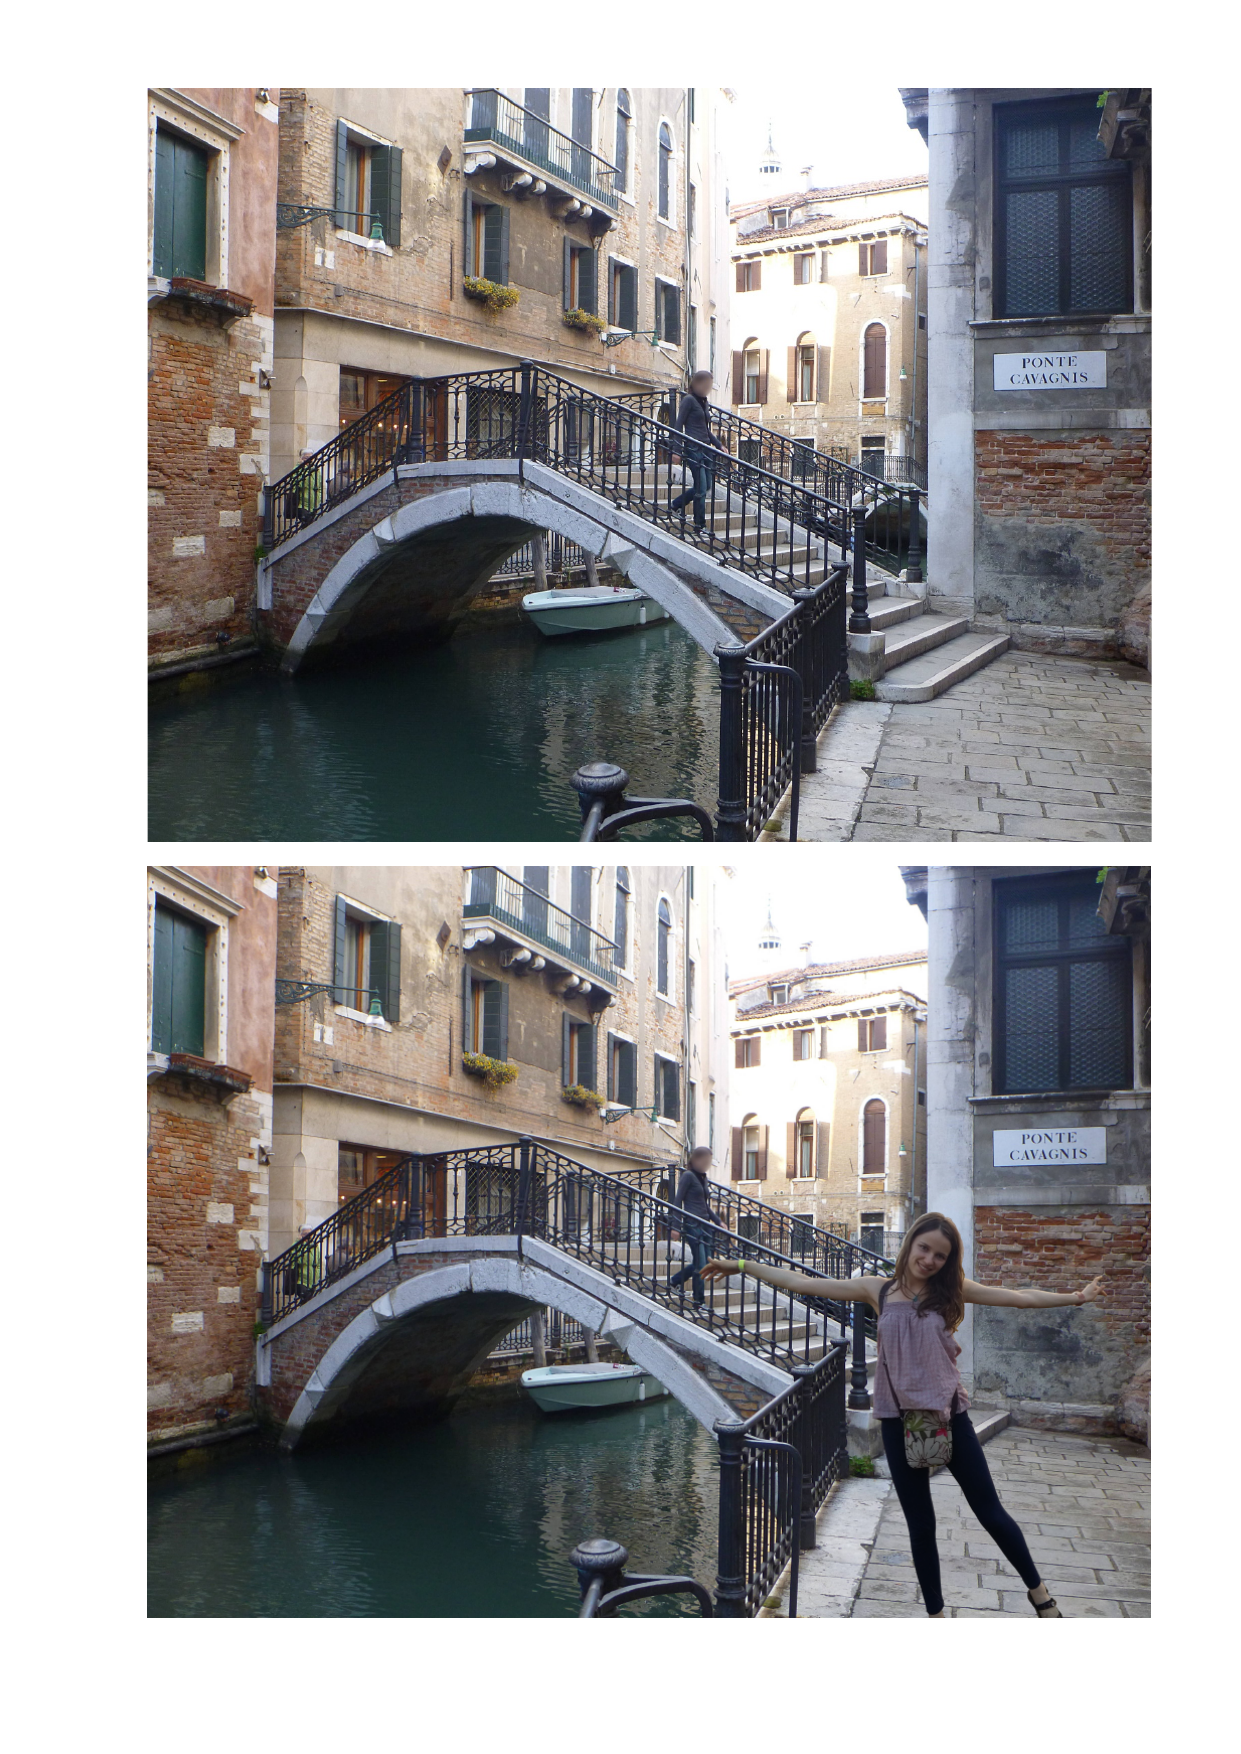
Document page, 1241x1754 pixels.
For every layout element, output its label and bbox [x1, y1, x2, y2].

picture [147, 88, 1152, 842]
picture [147, 866, 1151, 1618]
